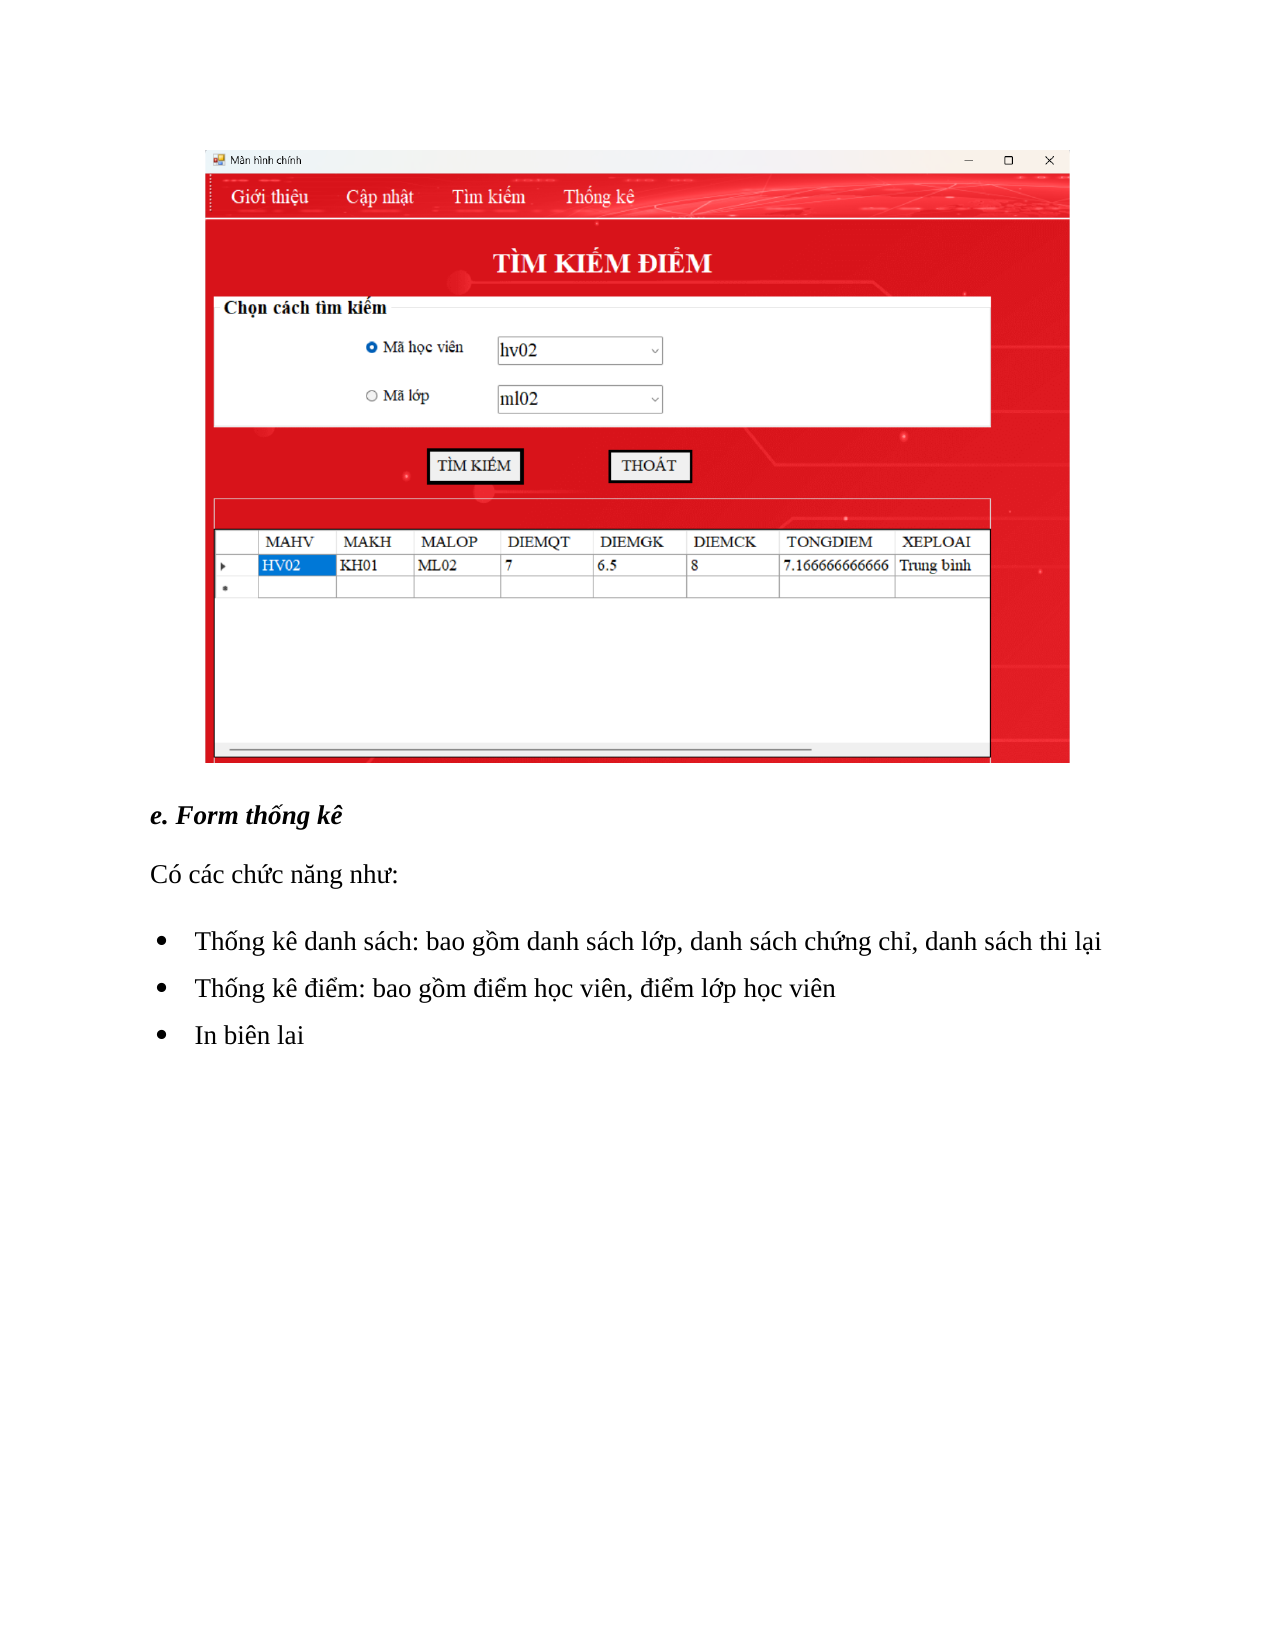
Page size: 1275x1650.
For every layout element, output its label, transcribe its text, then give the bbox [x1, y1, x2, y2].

picture [205, 150, 1070, 763]
subtitle e. Form thống kê [150, 799, 1125, 830]
list Thống kê điểm: bao gồm điểm học viên, điểm lớp học viên [157, 972, 1125, 1004]
list In biên lai [157, 1019, 1125, 1051]
list Thống kê danh sách: bao gồm danh sách lớp, danh sách chứng chỉ, danh sách thi lại [157, 926, 1125, 957]
text Có các chức năng như: [150, 858, 1125, 889]
